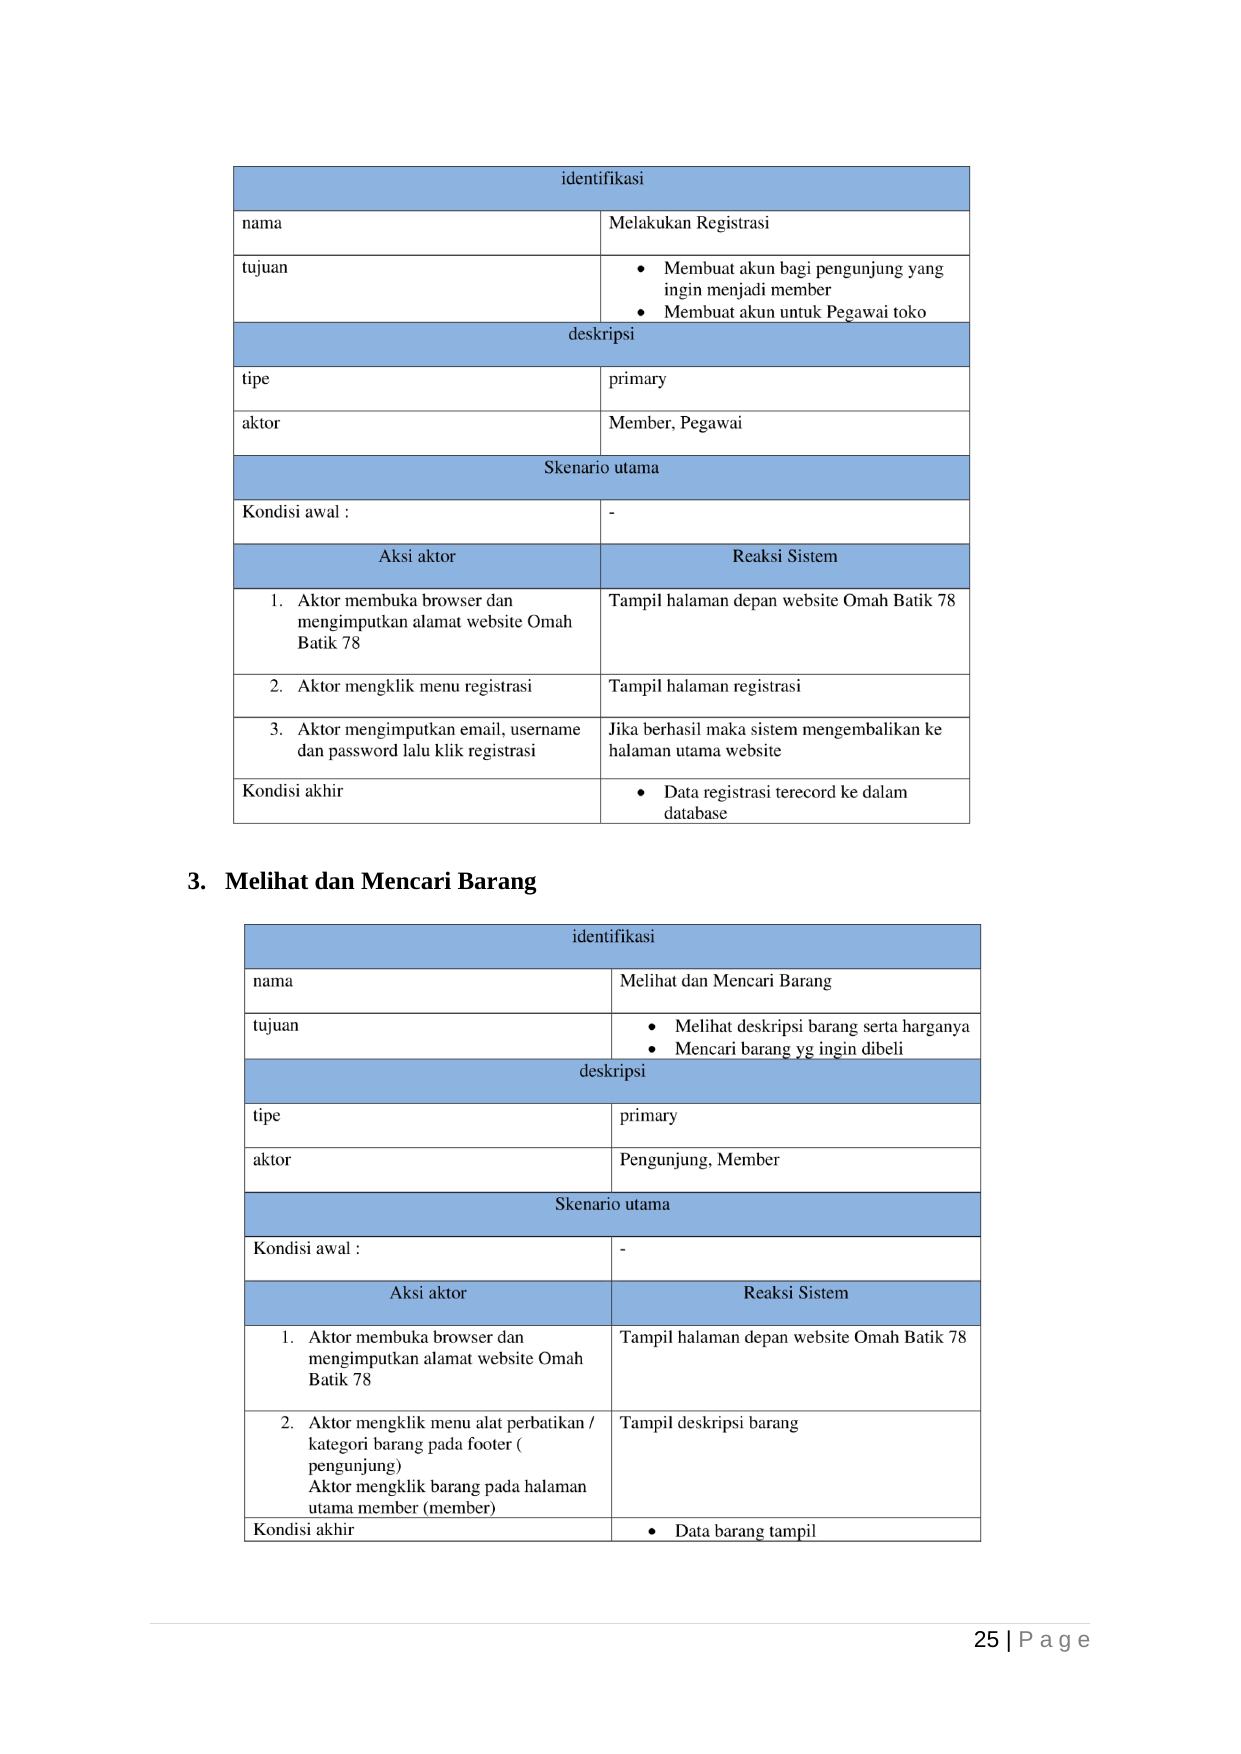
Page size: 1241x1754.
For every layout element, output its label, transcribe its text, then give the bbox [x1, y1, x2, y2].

picture [225, 909, 996, 1561]
list Melihat dan Mencari Barang [187, 866, 1090, 895]
picture [225, 150, 986, 836]
